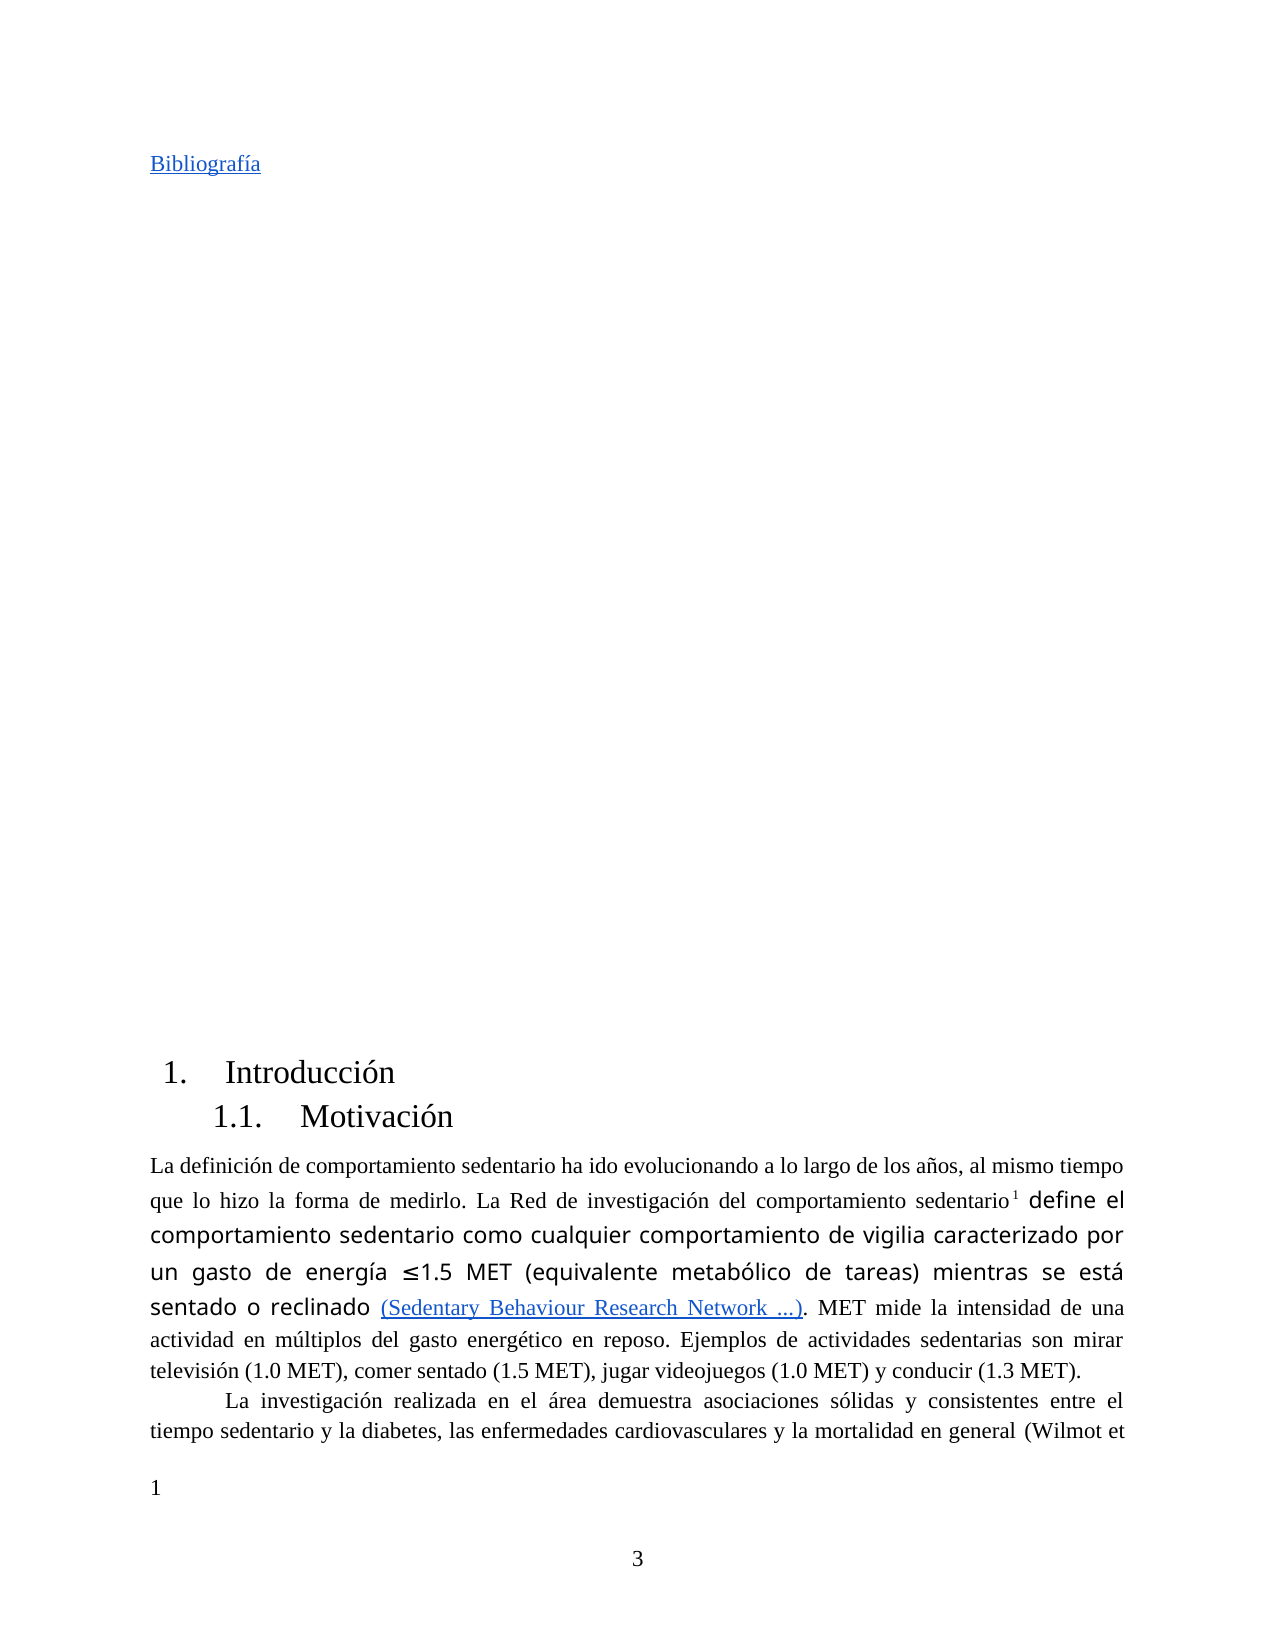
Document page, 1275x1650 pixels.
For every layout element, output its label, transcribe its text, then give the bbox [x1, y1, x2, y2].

subtitle Introducción [187, 1052, 1125, 1090]
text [150, 1387, 1125, 1443]
subtitle Motivación [262, 1096, 1125, 1134]
text La definición de comportamiento sedentario ha ido evolucionando a lo largo de los años, al mismo tiempo que lo hizo la forma de medirlo. La Red de investigación del comportamiento sedentario define el comportamiento sedentario como cualquier comportamiento de vigilia caracterizado por un gasto de energía ≤1.5 MET (equivalente metabólico de tareas) mientras se está sentado o reclinado (Sedentary Behaviour Research Network ...). MET mide la intensidad de una actividad en múltiplos del gasto energético en reposo. Ejemplos de actividades sedentarias son mirar televisión (1.0 MET), comer sentado (1.5 MET), jugar videojuegos (1.0 MET) y conducir (1.3 MET). [150, 1152, 1125, 1383]
